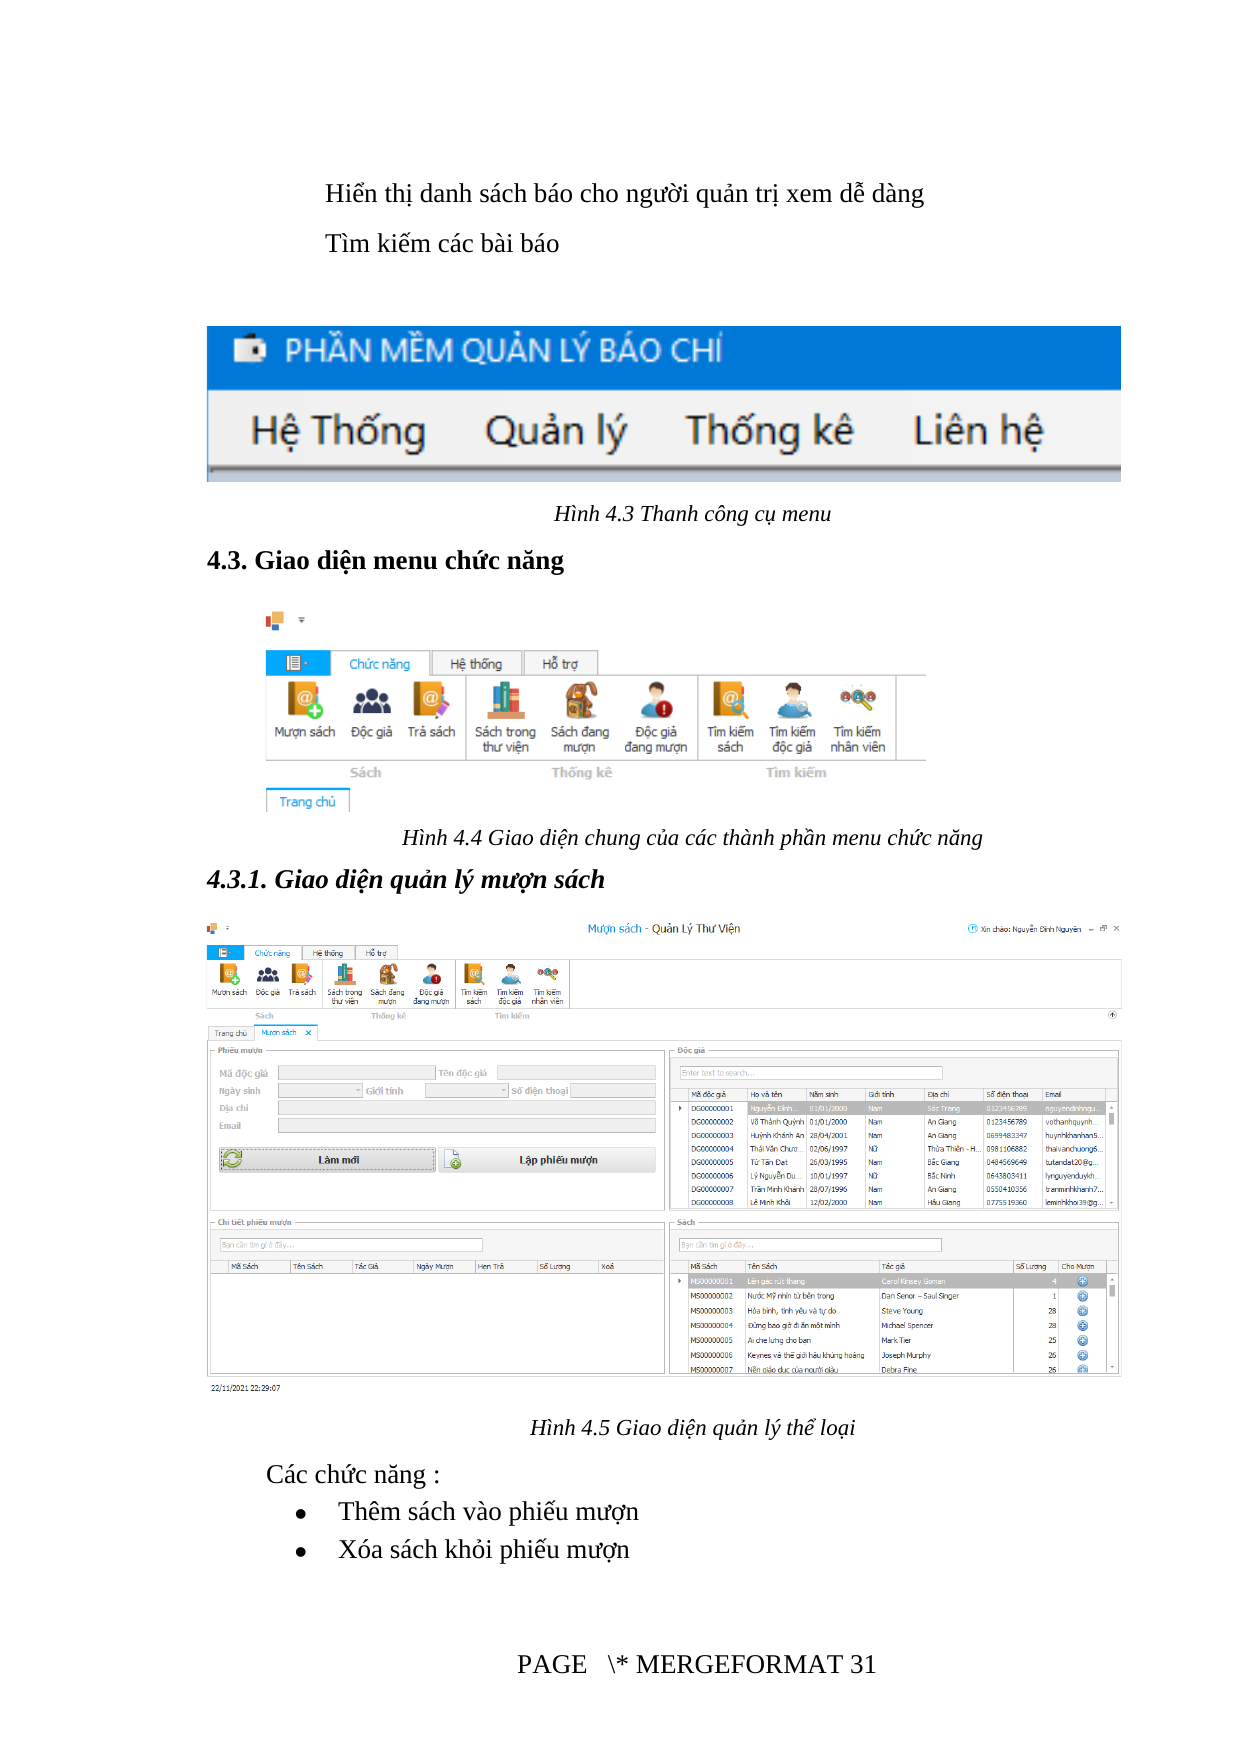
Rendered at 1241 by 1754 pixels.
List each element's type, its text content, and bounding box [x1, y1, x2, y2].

text Các chức năng : [207, 1458, 1122, 1489]
text Hình 4.5 Giao diện quản lý thể loại [207, 1414, 1122, 1441]
subtitle 4.3.1. Giao diện quản lý mượn sách [207, 863, 1122, 894]
subtitle 4.3. Giao diện menu chức năng [207, 544, 1122, 575]
list Xóa sách khỏi phiếu mượn [294, 1533, 1122, 1564]
text Tìm kiếm các bài báo [266, 227, 1122, 258]
picture [206, 912, 1122, 1396]
picture [206, 326, 1121, 482]
text Hiển thị danh sách báo cho người quản trị xem dễ dàng [266, 177, 1122, 208]
text Hình 4.3 Thanh công cụ menu [207, 500, 1122, 527]
text Hình 4.4 Giao diện chung của các thành phần menu chức năng [207, 824, 1122, 851]
picture [219, 949, 226, 957]
list Thêm sách vào phiếu mượn [294, 1496, 1122, 1527]
picture [287, 655, 300, 670]
picture [265, 594, 926, 812]
